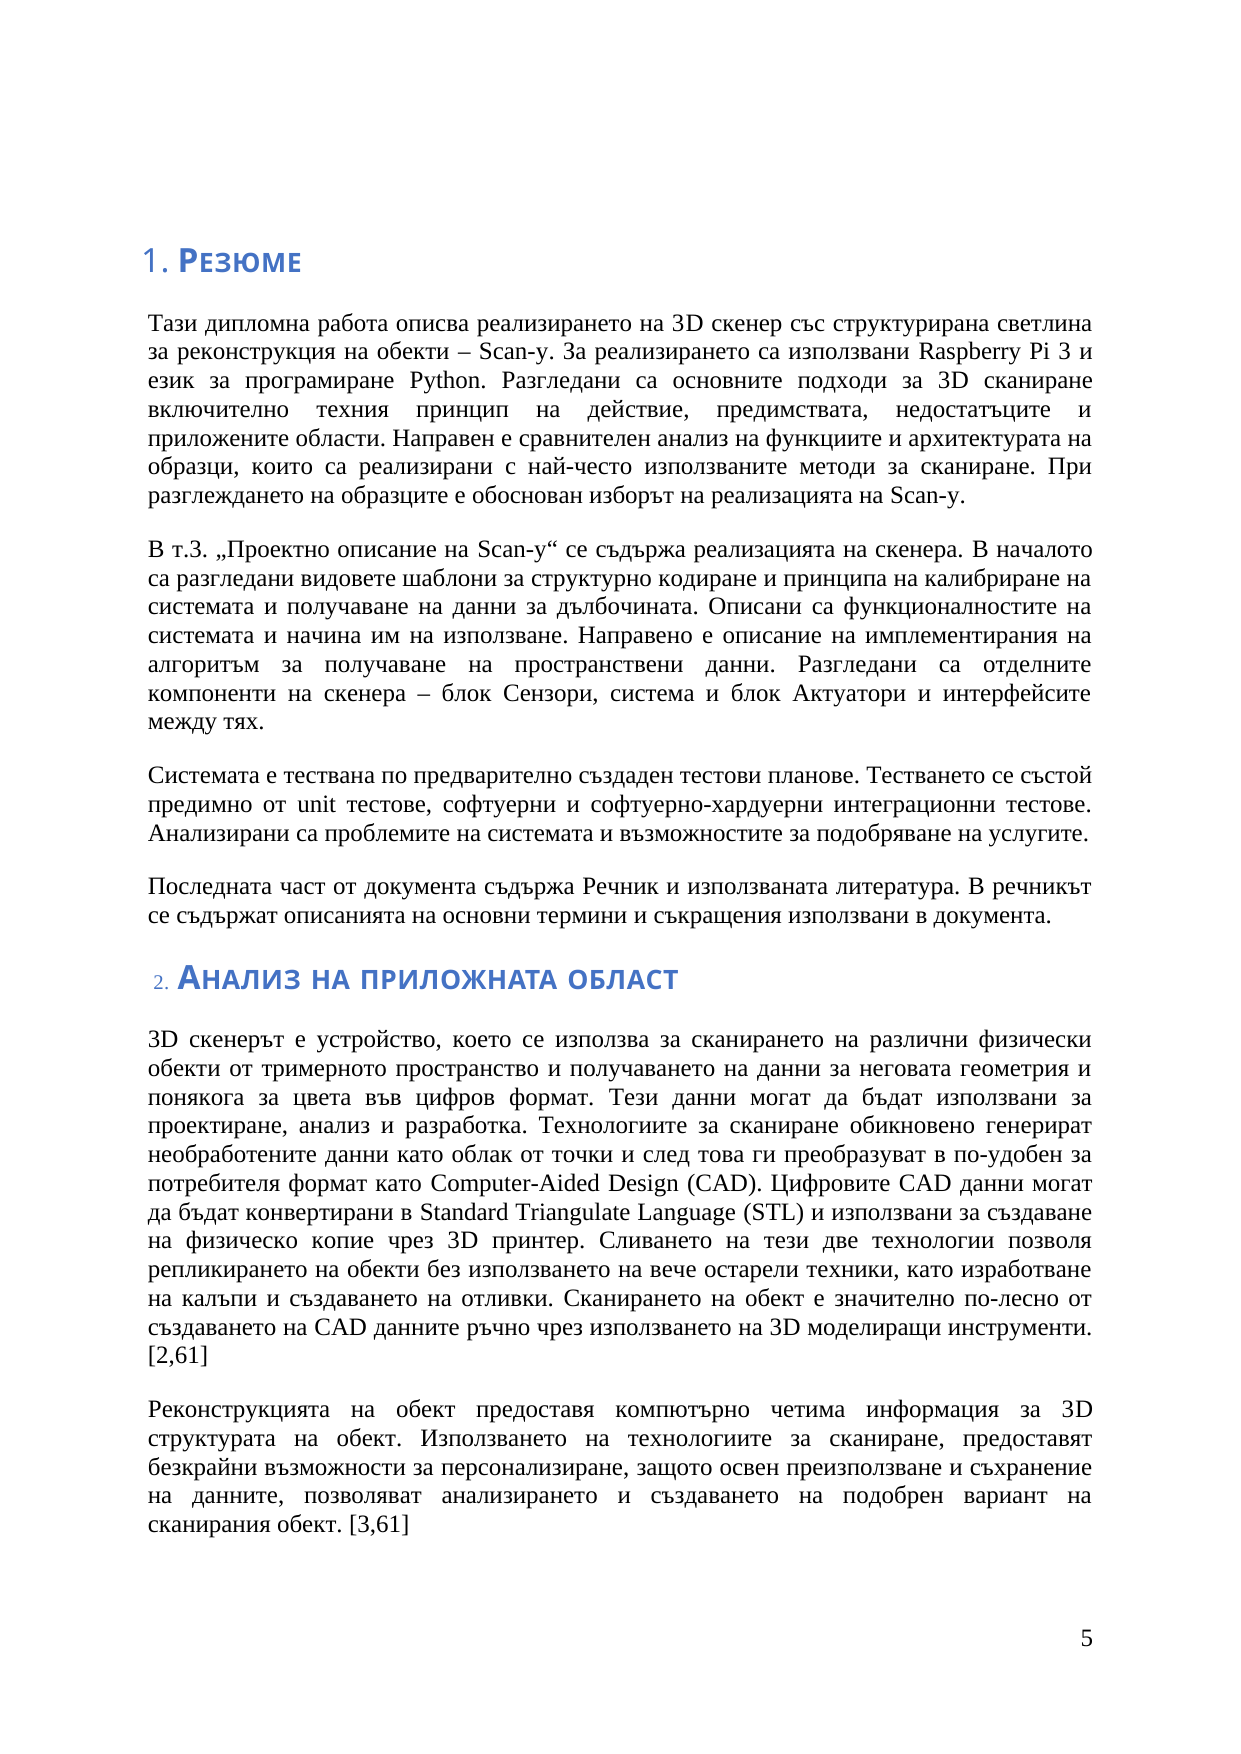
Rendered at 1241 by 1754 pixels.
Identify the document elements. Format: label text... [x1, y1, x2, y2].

text Реконструкцията на обект предоставя компютърно четима информация за 3D структурата на обект. Използването на технологиите за сканиране, предоставят безкрайни възможности за персонализиране, защото освен преизползване и съхранение на данните, позволяват анализирането и създаването на подобрен вариант на сканирания обект. [3,61] [148, 1394, 1093, 1538]
title Резюме [169, 237, 1093, 283]
text 3D скенерът е устройство, което се използва за сканирането на различни физически обекти от тримерното пространство и получаването на данни за неговата геометрия и понякога за цвета във цифров формат. Тези данни могат да бъдат използвани за проектиране, анализ и разработка. Технологиите за сканиране обикновено генерират необработените данни като облак от точки и след това ги преобразуват в по-удобен за потребителя формат като Computer-Aided Design (CAD). Цифровите CAD данни могат да бъдат конвертирани в Standard Triangulate Language (STL) и използвани за създаване на физическо копие чрез 3D принтер. Сливането на тези две технологии позволя репликирането на обекти без използването на вече остарели техники, като изработване на калъпи и създаването на отливки. Сканирането на обект е значително по-лесно от създаването на CAD данните ръчно чрез използването на 3D моделиращи инструменти. [2,61] [148, 1024, 1093, 1369]
title Анализ на приложната област [169, 954, 1093, 999]
text Последната част от документа съдържа Речник и използваната литература. В речникът се съдържат описанията на основни термини и съкращения използвани в документа. [148, 871, 1093, 929]
text В т.3. „Проектно описание на Scan-y“ се съдържа реализацията на скенера. В началото са разгледани видовете шаблони за структурно кодиране и принципа на калибриране на системата и получаване на данни за дълбочината. Описани са функционалностите на системата и начина им на използване. Направено е описание на имплементирания на алгоритъм за получаване на пространствени данни. Разгледани са отделните компоненти на скенера – блок Сензори, система и блок Актуатори и интерфейсите между тях. [148, 534, 1093, 735]
text Тази дипломна работа описва реализирането на 3D скенер със структурирана светлина за реконструкция на обекти – Scan-y. За реализирането са използвани Raspberry Pi 3 и език за програмиране Python. Разгледани са основните подходи за 3D сканиране включително техния принцип на действие, предимствата, недостатъците и приложените области. Направен е сравнителен анализ на функциите и архитектурата на образци, които са реализирани с най-често използваните методи за сканиране. При разглеждането на образците е обоснован изборът на реализацията на Scan-y. [148, 308, 1093, 509]
text Системата е тествана по предварително създаден тестови планове. Тестването се състой предимно от unit тестове, софтуерни и софтуерно-хардуерни интеграционни тестове. Анализирани са проблемите на системата и възможностите за подобряване на услугите. [148, 760, 1093, 846]
